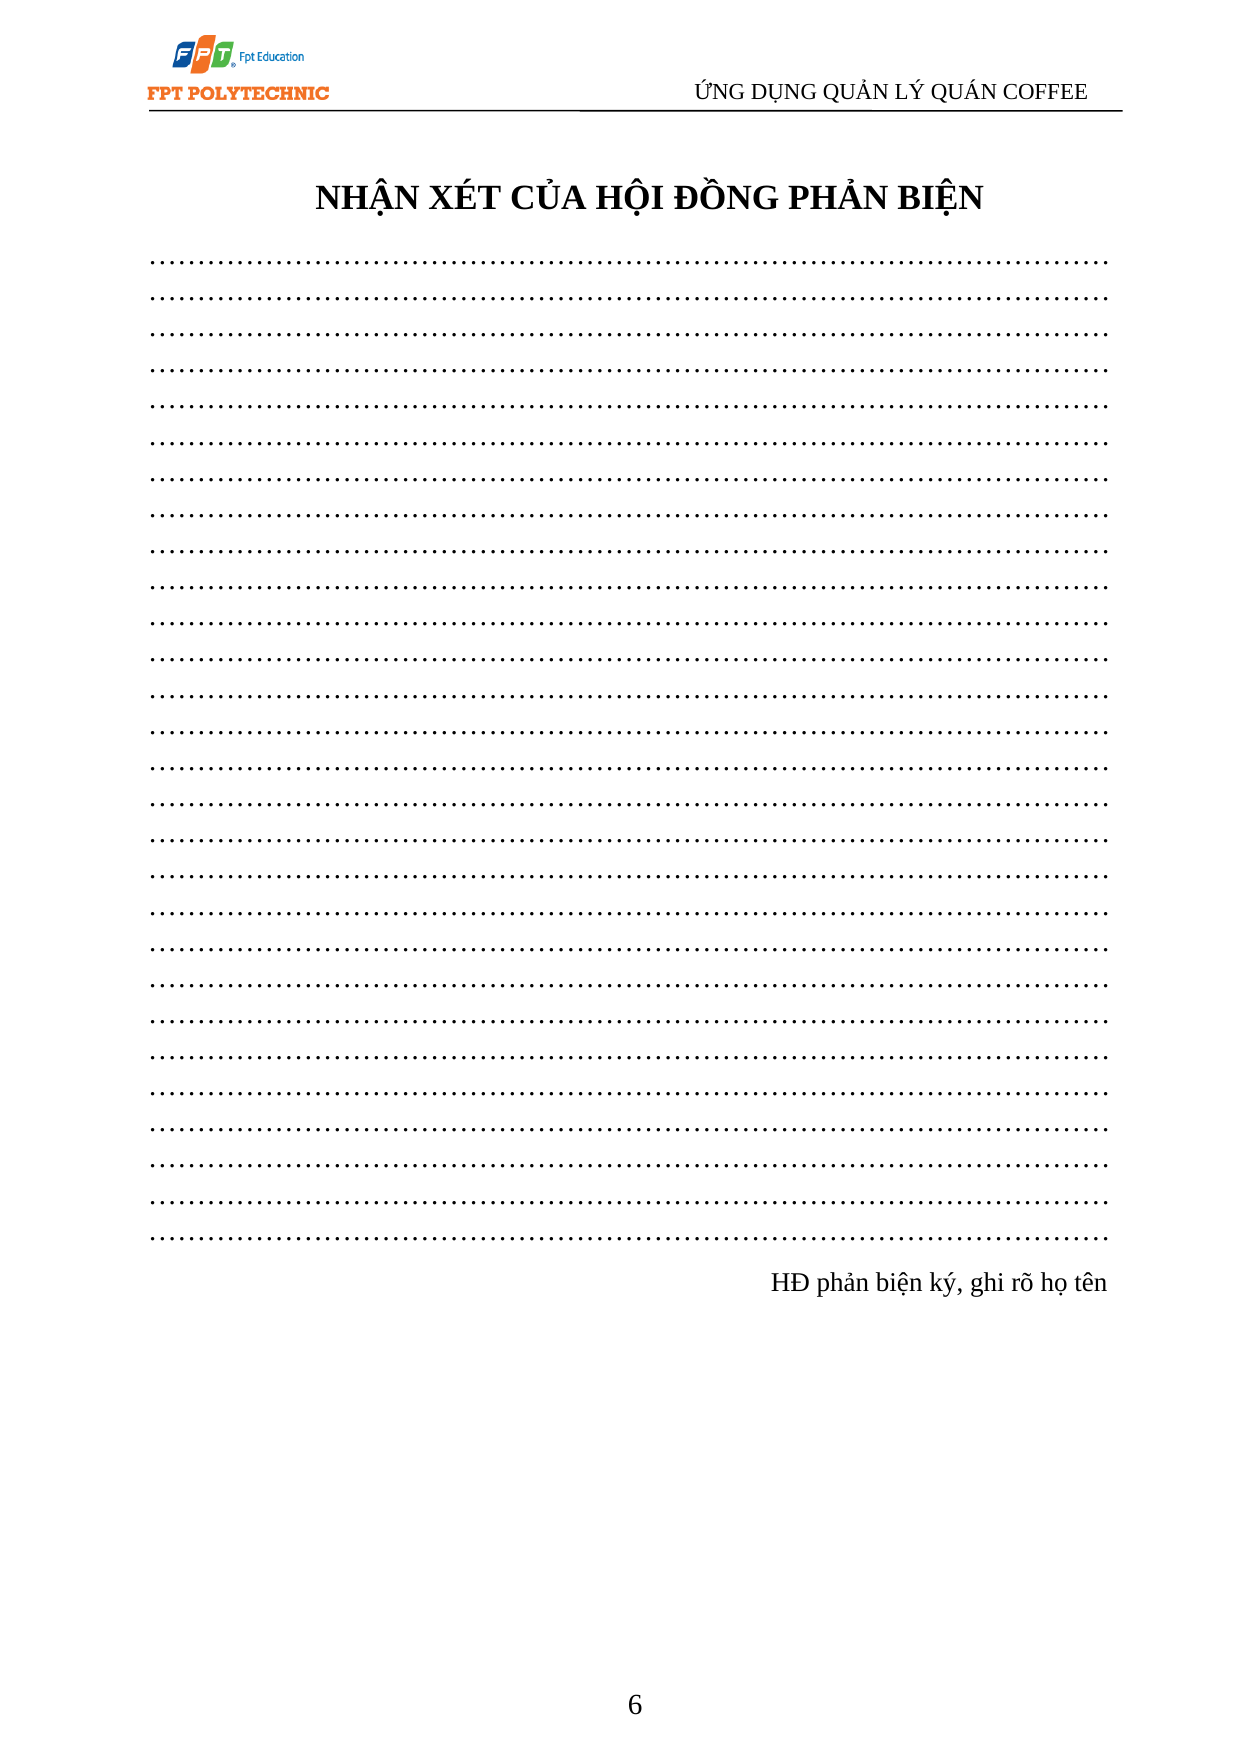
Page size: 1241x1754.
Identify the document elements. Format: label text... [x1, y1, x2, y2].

text NHẬN XÉT CỦA HỘI ĐỒNG PHẢN BIỆN [148, 176, 1152, 217]
picture [147, 35, 331, 100]
text HĐ phản biện ký, ghi rõ họ tên [148, 1266, 1107, 1297]
